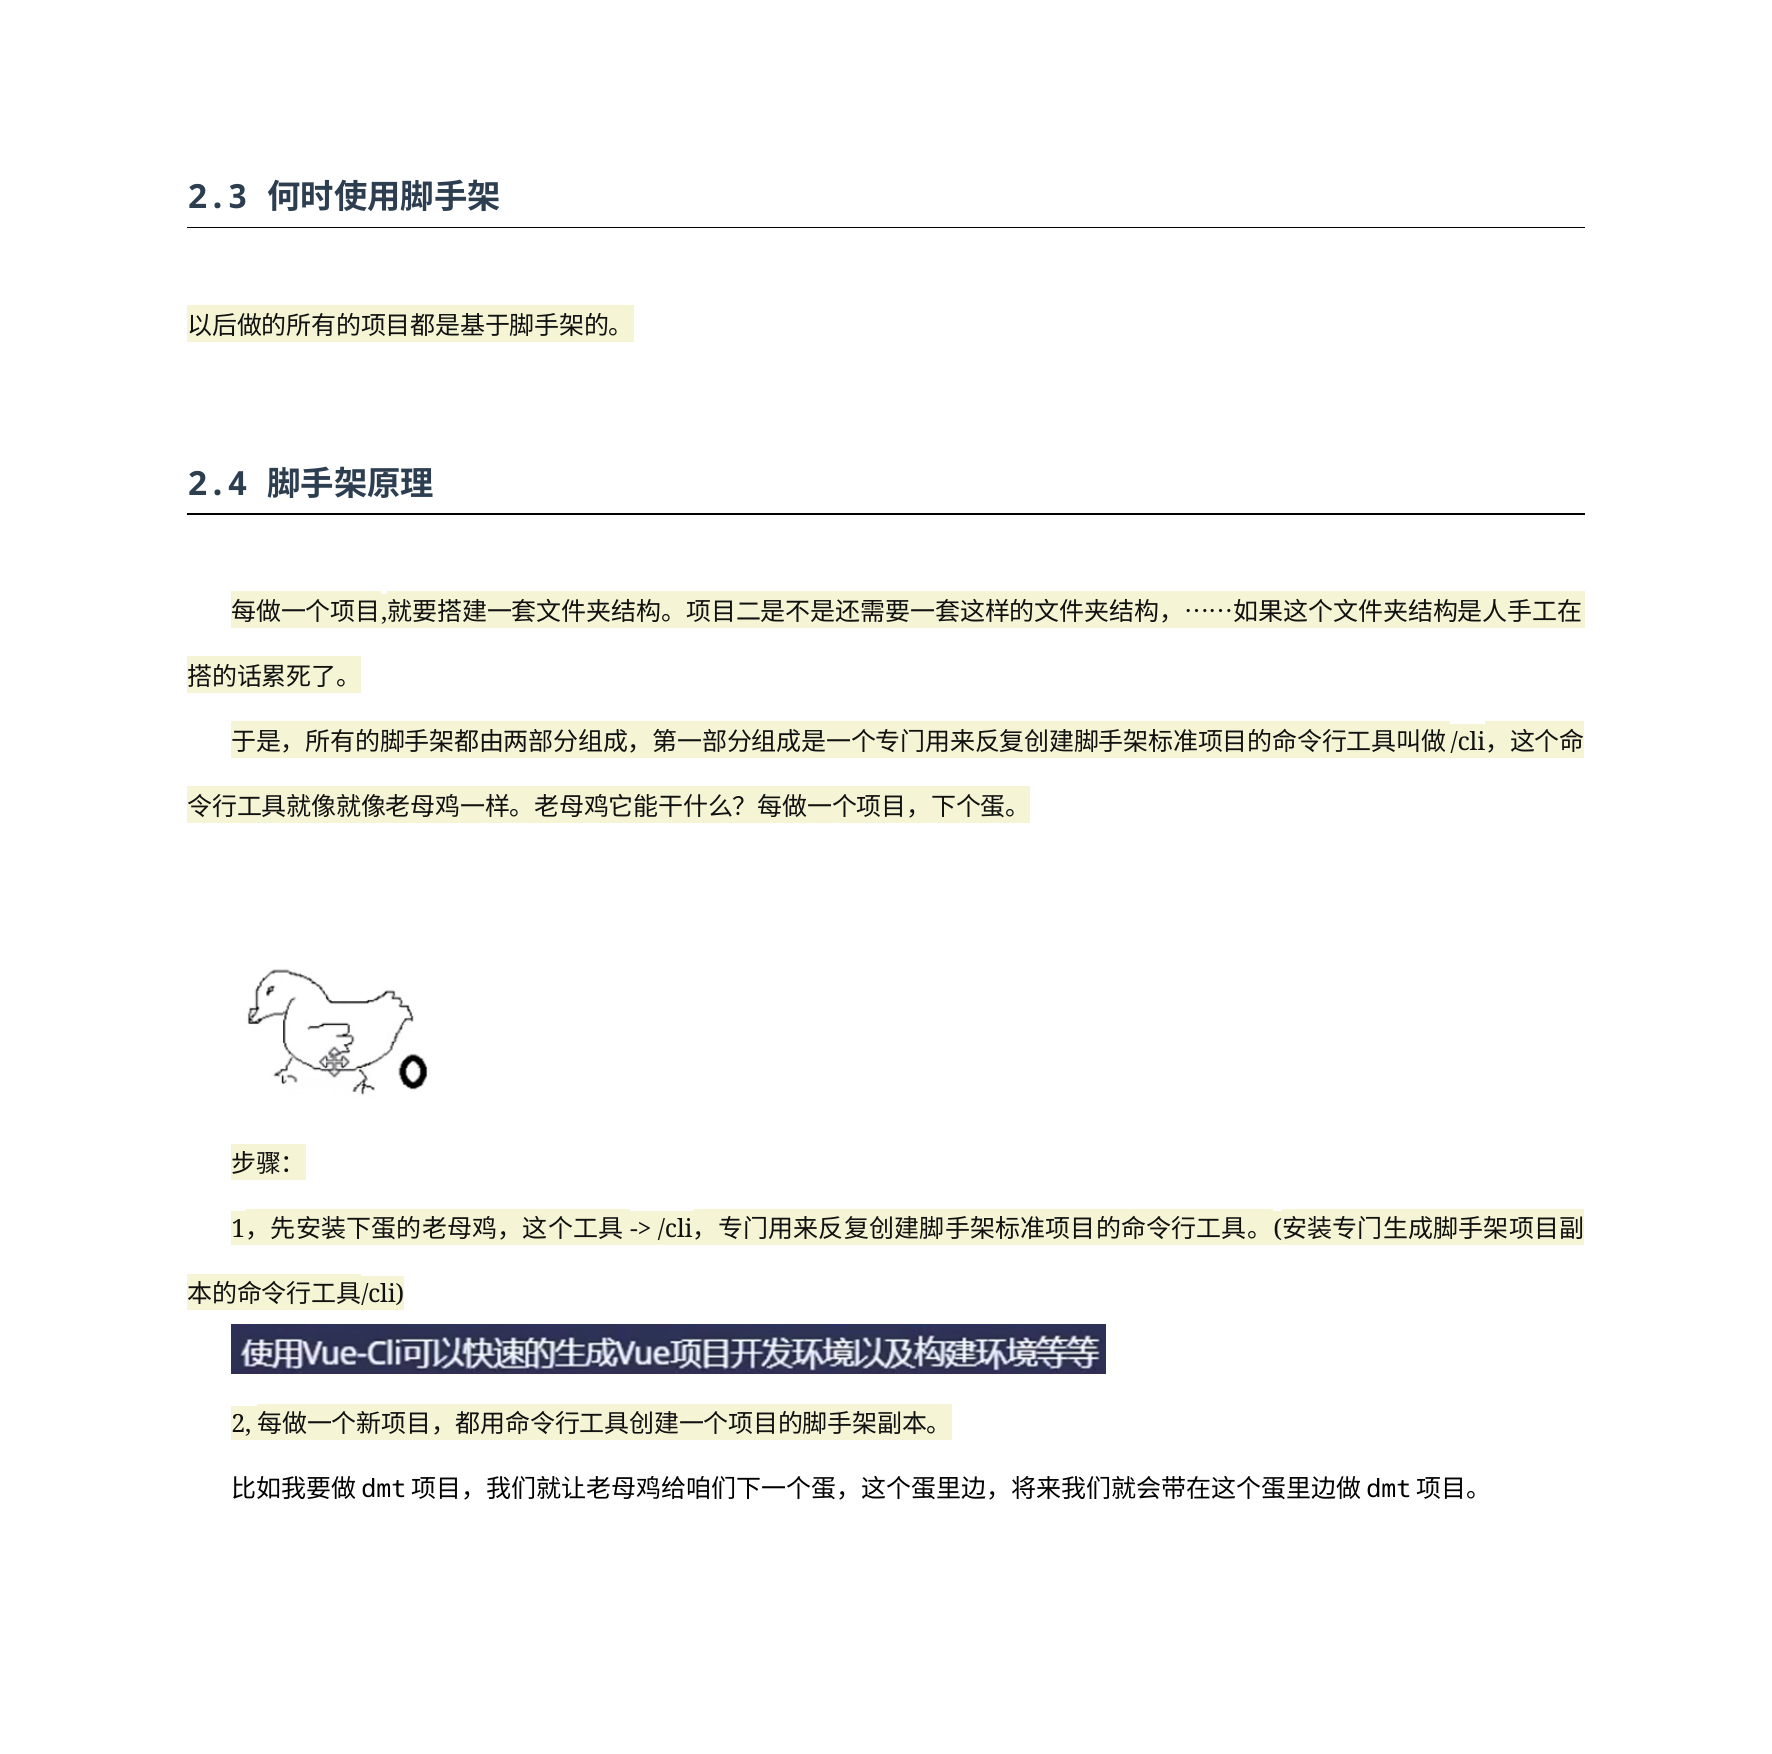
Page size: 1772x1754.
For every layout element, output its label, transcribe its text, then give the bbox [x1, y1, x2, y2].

text 步骤： [187, 1129, 1585, 1194]
text 2, 每做一个新项目，都用命令行工具创建一个项目的脚手架副本。 [187, 1389, 1585, 1454]
text 2.3 何时使用脚手架 [187, 162, 1585, 227]
text 以后做的所有的项目都是基于脚手架的。 [187, 291, 1585, 356]
text 1，先安装下蛋的老母鸡，这个工具 -> /cli，专门用来反复创建脚手架标准项目的命令行工具。(安装专门生成脚手架项目副本的命令行工具/cli) [187, 1194, 1585, 1324]
text 比如我要做dmt项目，我们就让老母鸡给咱们下一个蛋，这个蛋里边，将来我们就会带在这个蛋里边做dmt项目。 [187, 1454, 1585, 1519]
text 于是，所有的脚手架都由两部分组成，第一部分组成是一个专门用来反复创建脚手架标准项目的命令行工具叫做/cli，这个命令行工具就像就像老母鸡一样。老母鸡它能干什么？每做一个项目，下个蛋。 [187, 707, 1585, 837]
text 2.4 脚手架原理 [187, 448, 1585, 513]
picture [231, 967, 446, 1101]
text 每做一个项目,就要搭建一套文件夹结构。项目二是不是还需要一套这样的文件夹结构，……如果这个文件夹结构是人手工在搭的话累死了。 [187, 577, 1585, 707]
picture [231, 1324, 1106, 1374]
